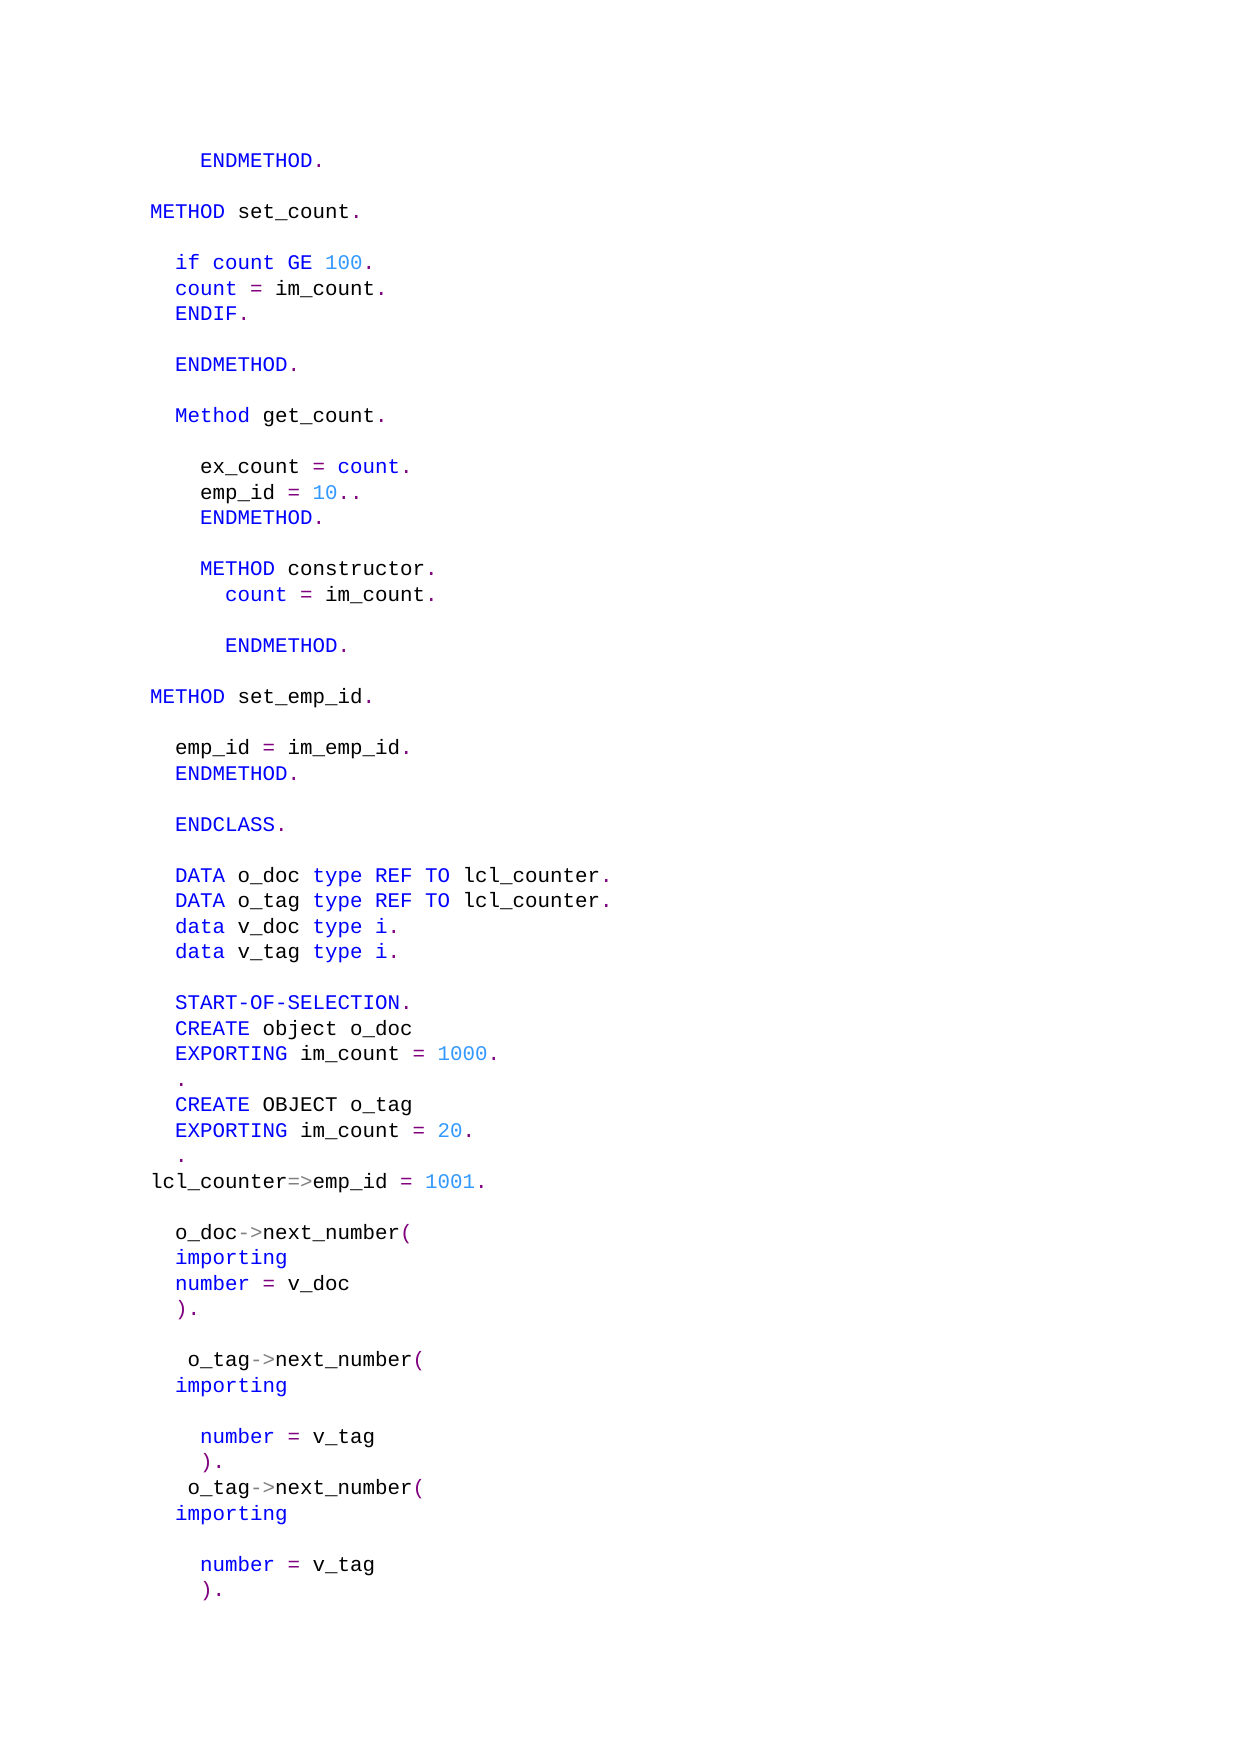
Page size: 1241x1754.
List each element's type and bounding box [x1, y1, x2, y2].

text [150, 150, 1090, 1603]
